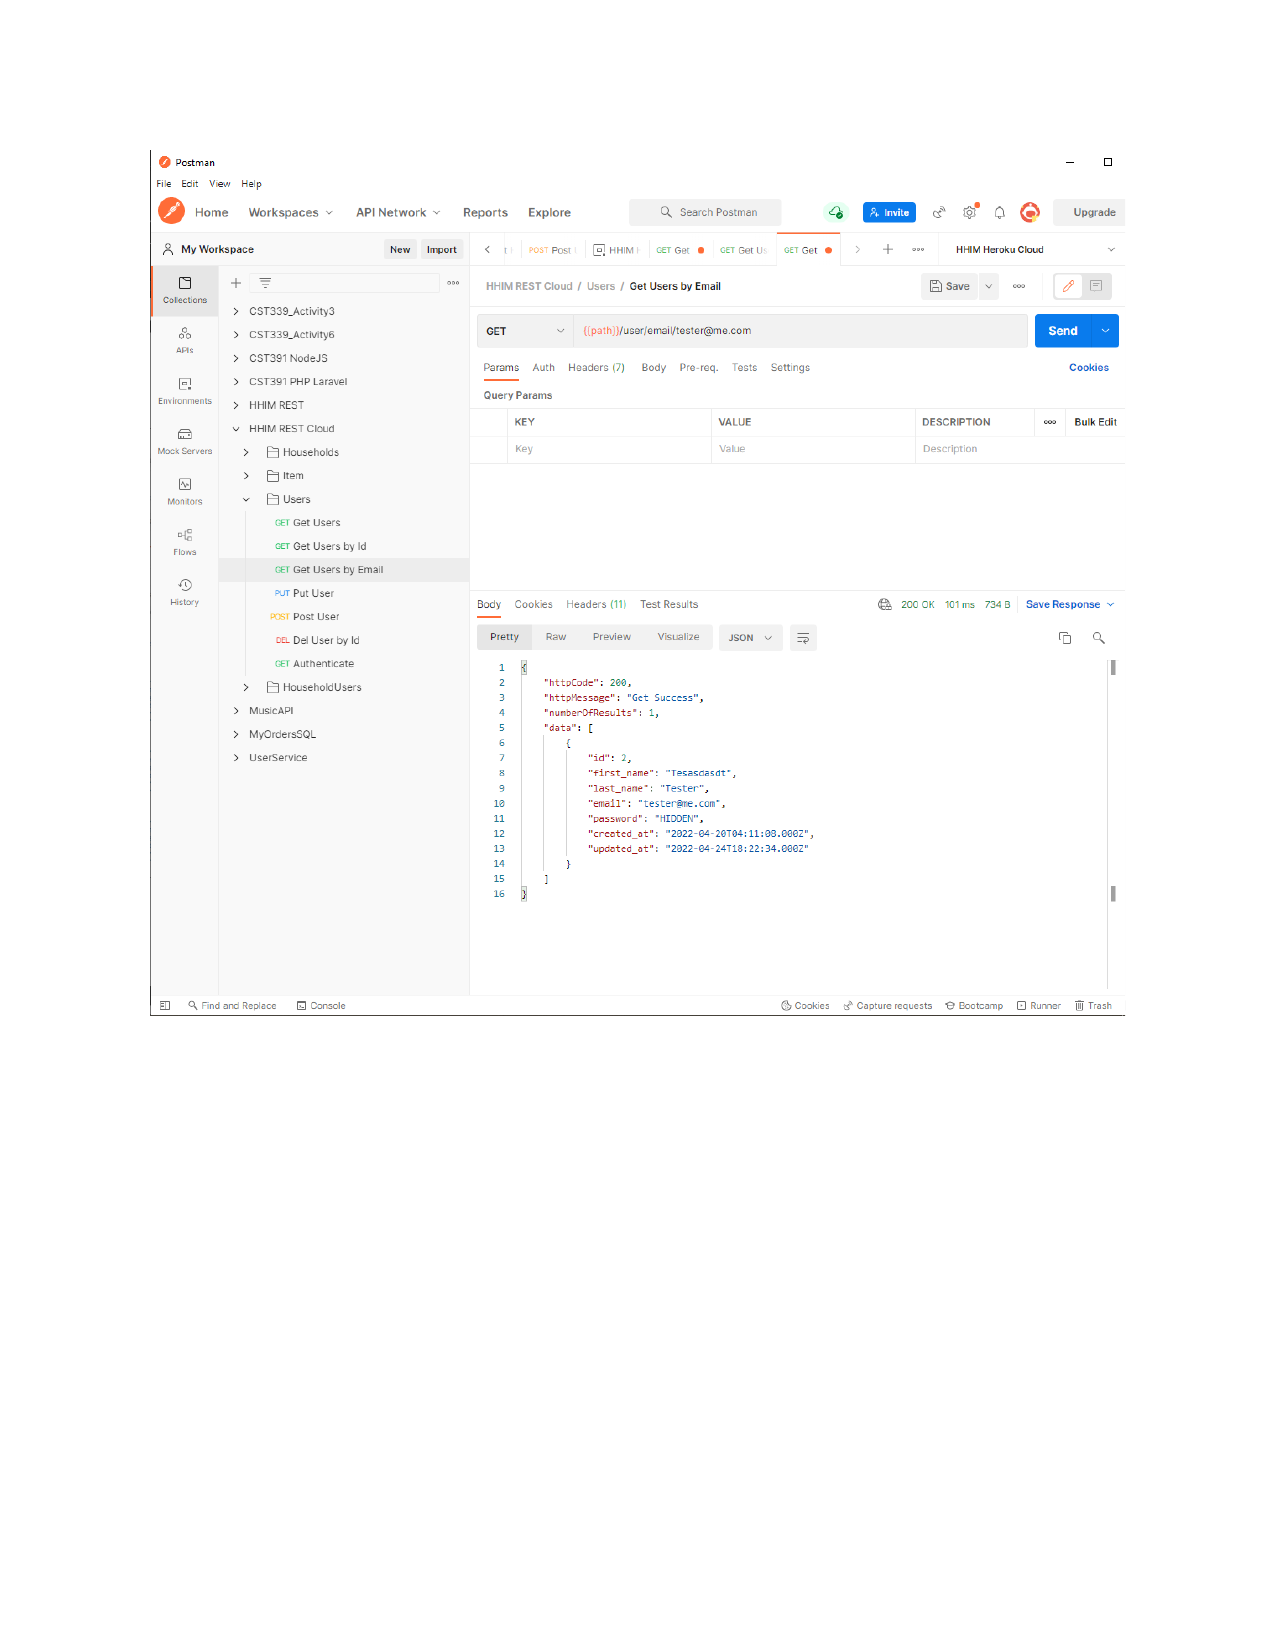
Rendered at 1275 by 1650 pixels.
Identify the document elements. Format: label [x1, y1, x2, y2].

picture [150, 150, 1125, 1016]
